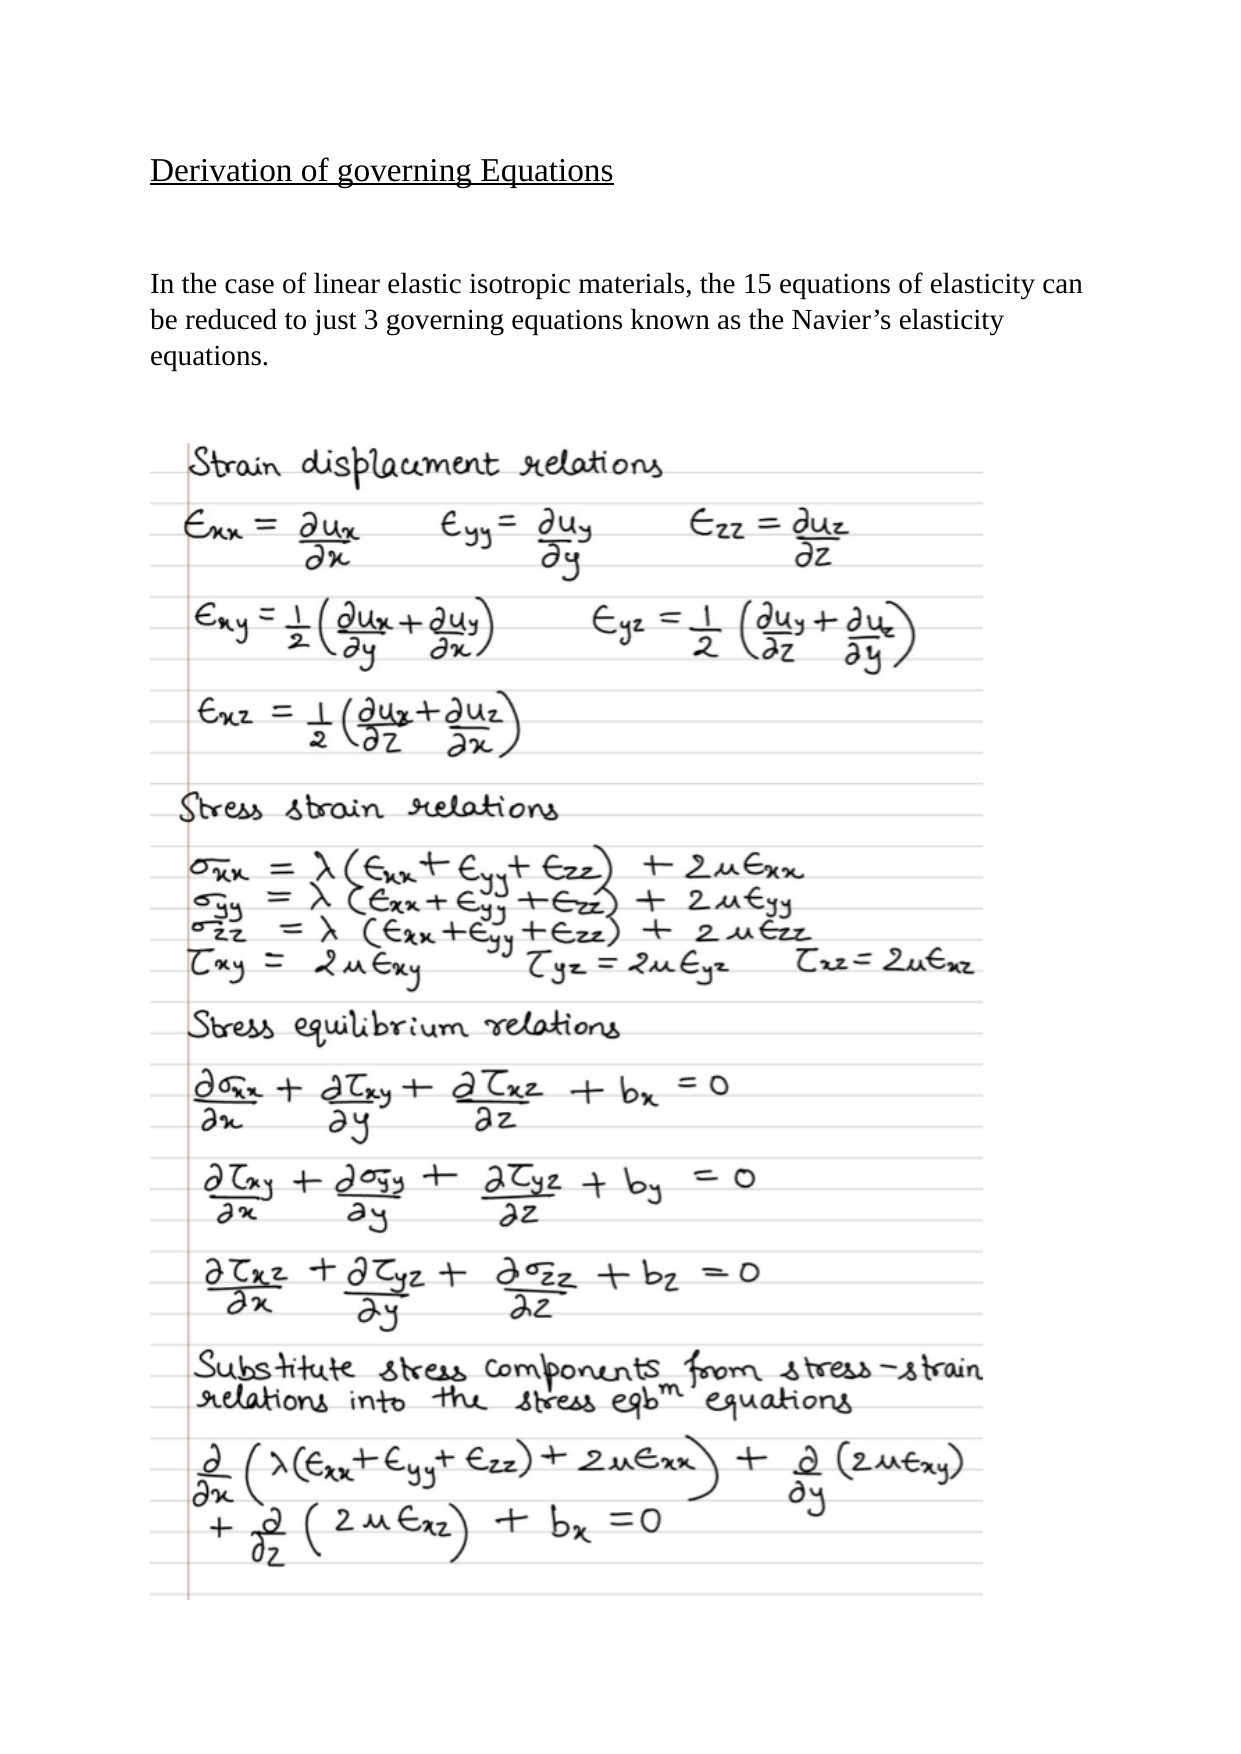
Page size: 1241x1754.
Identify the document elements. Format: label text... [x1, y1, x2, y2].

text Derivation of governing Equations [150, 150, 1090, 188]
text In the case of linear elastic isotropic materials, the 15 equations of elasticity can be reduced to just 3 governing equations known as the Navier’s elasticity equations. [150, 266, 1090, 372]
picture [150, 443, 984, 1600]
